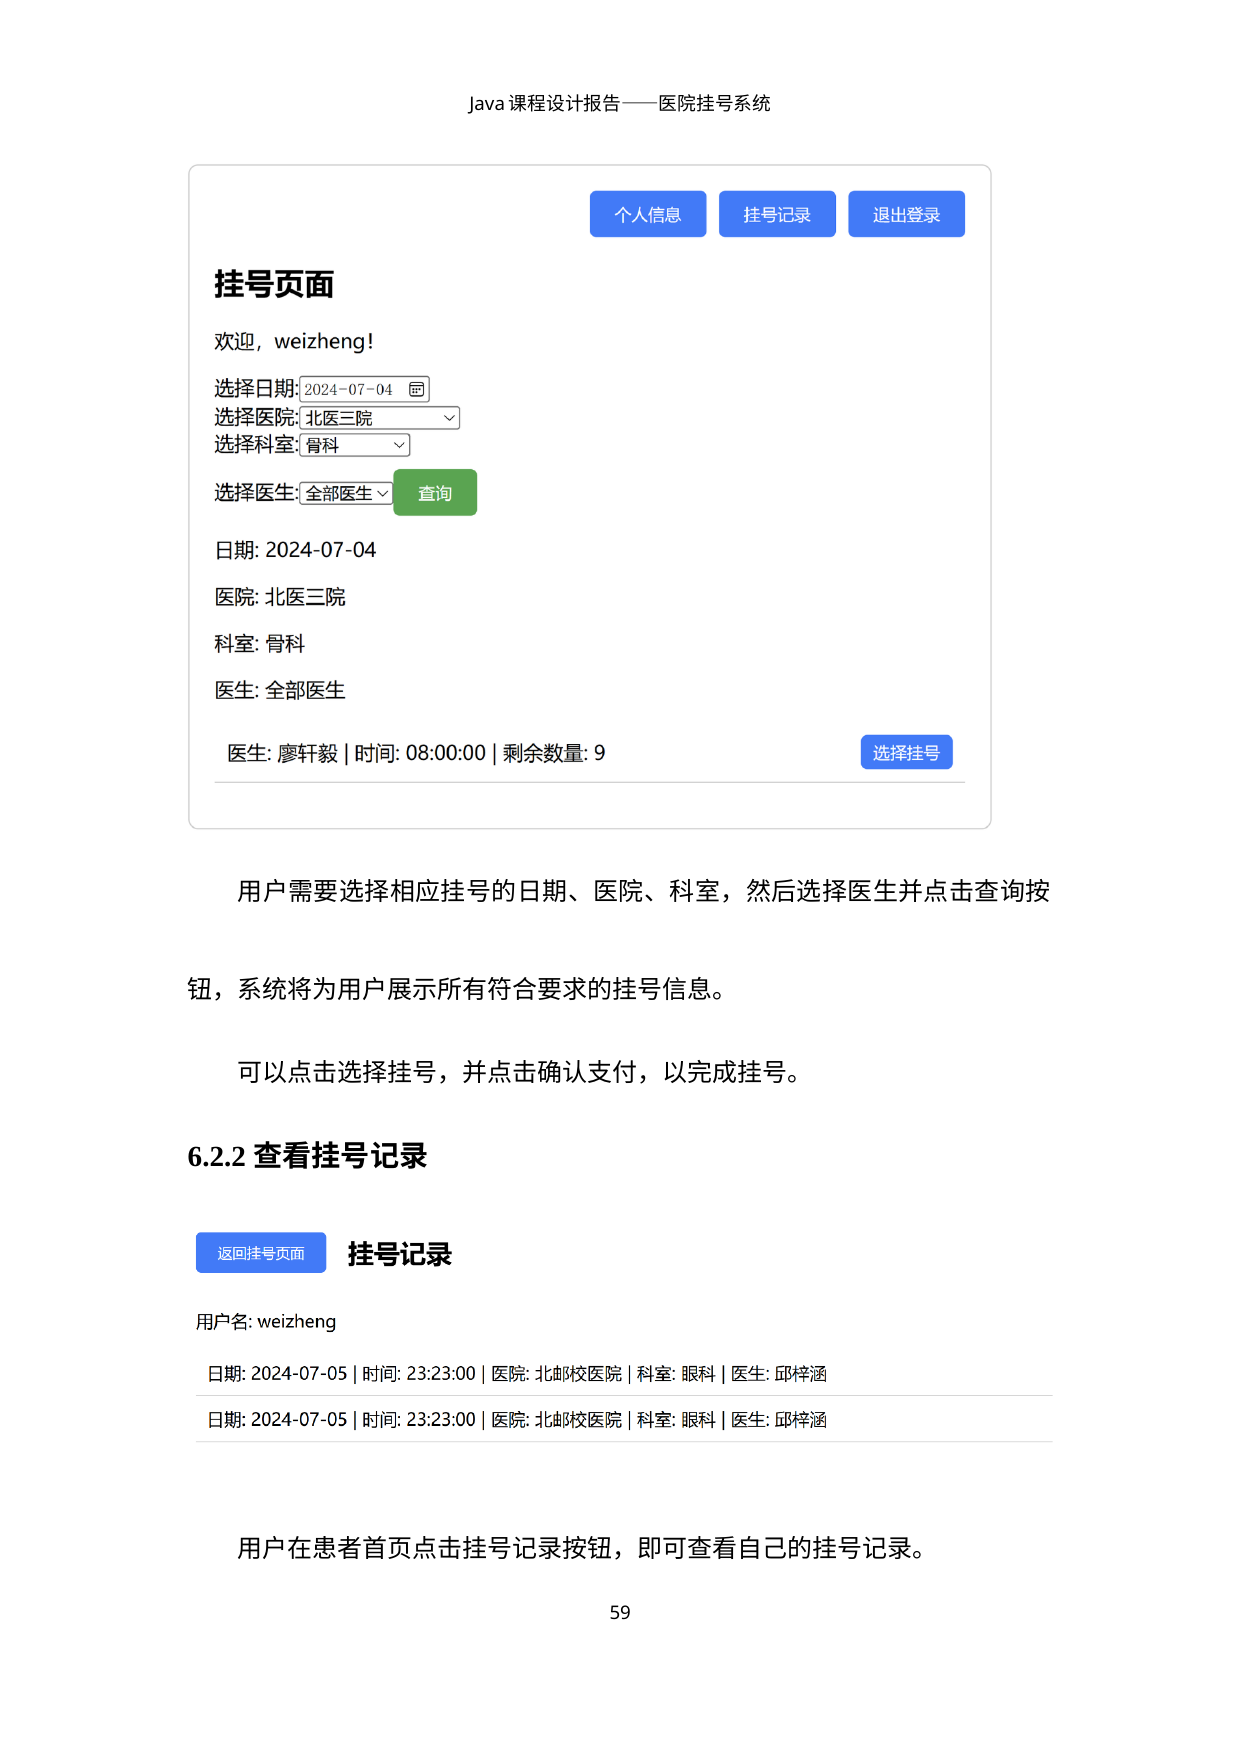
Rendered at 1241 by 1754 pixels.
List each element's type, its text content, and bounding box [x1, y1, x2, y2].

text 用户在患者首页点击挂号记录按钮，即可查看自己的挂号记录。 [187, 1514, 1053, 1579]
picture [187, 1207, 1053, 1487]
text 用户需要选择相应挂号的日期、医院、科室，然后选择医生并点击查询按钮，系统将为用户展示所有符合要求的挂号信息。 [187, 857, 1053, 1020]
text 可以点击选择挂号，并点击确认支付，以完成挂号。 [187, 1038, 1053, 1103]
text 6.2.2 查看挂号记录 [187, 1121, 1053, 1186]
picture [187, 159, 1006, 841]
